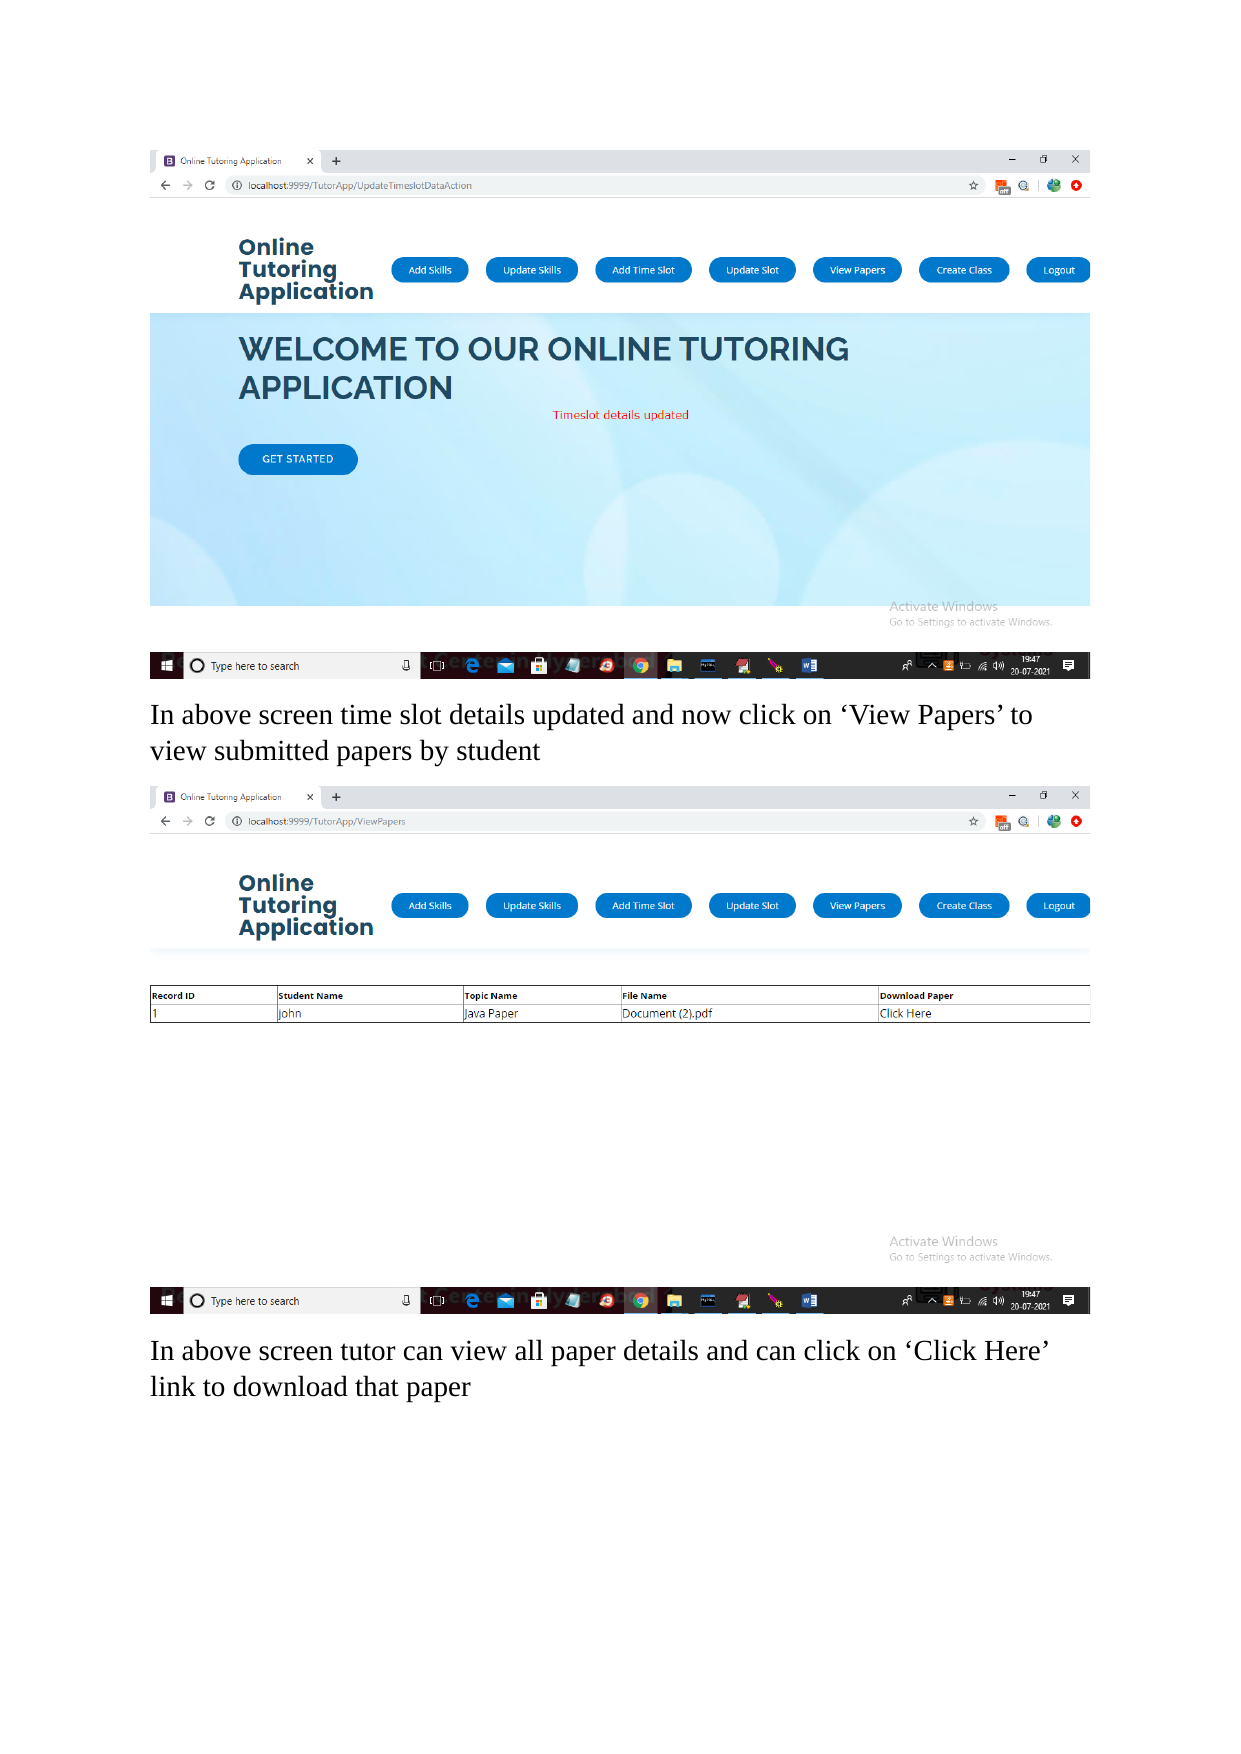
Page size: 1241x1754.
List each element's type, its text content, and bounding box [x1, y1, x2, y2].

picture [150, 150, 1091, 679]
picture [150, 786, 1091, 1314]
text In above screen tutor can view all paper details and can click on ‘Click Here’ link to download that paper [150, 1333, 1090, 1403]
text In above screen time slot details updated and now click on ‘View Papers’ to view submitted papers by student [150, 697, 1090, 767]
